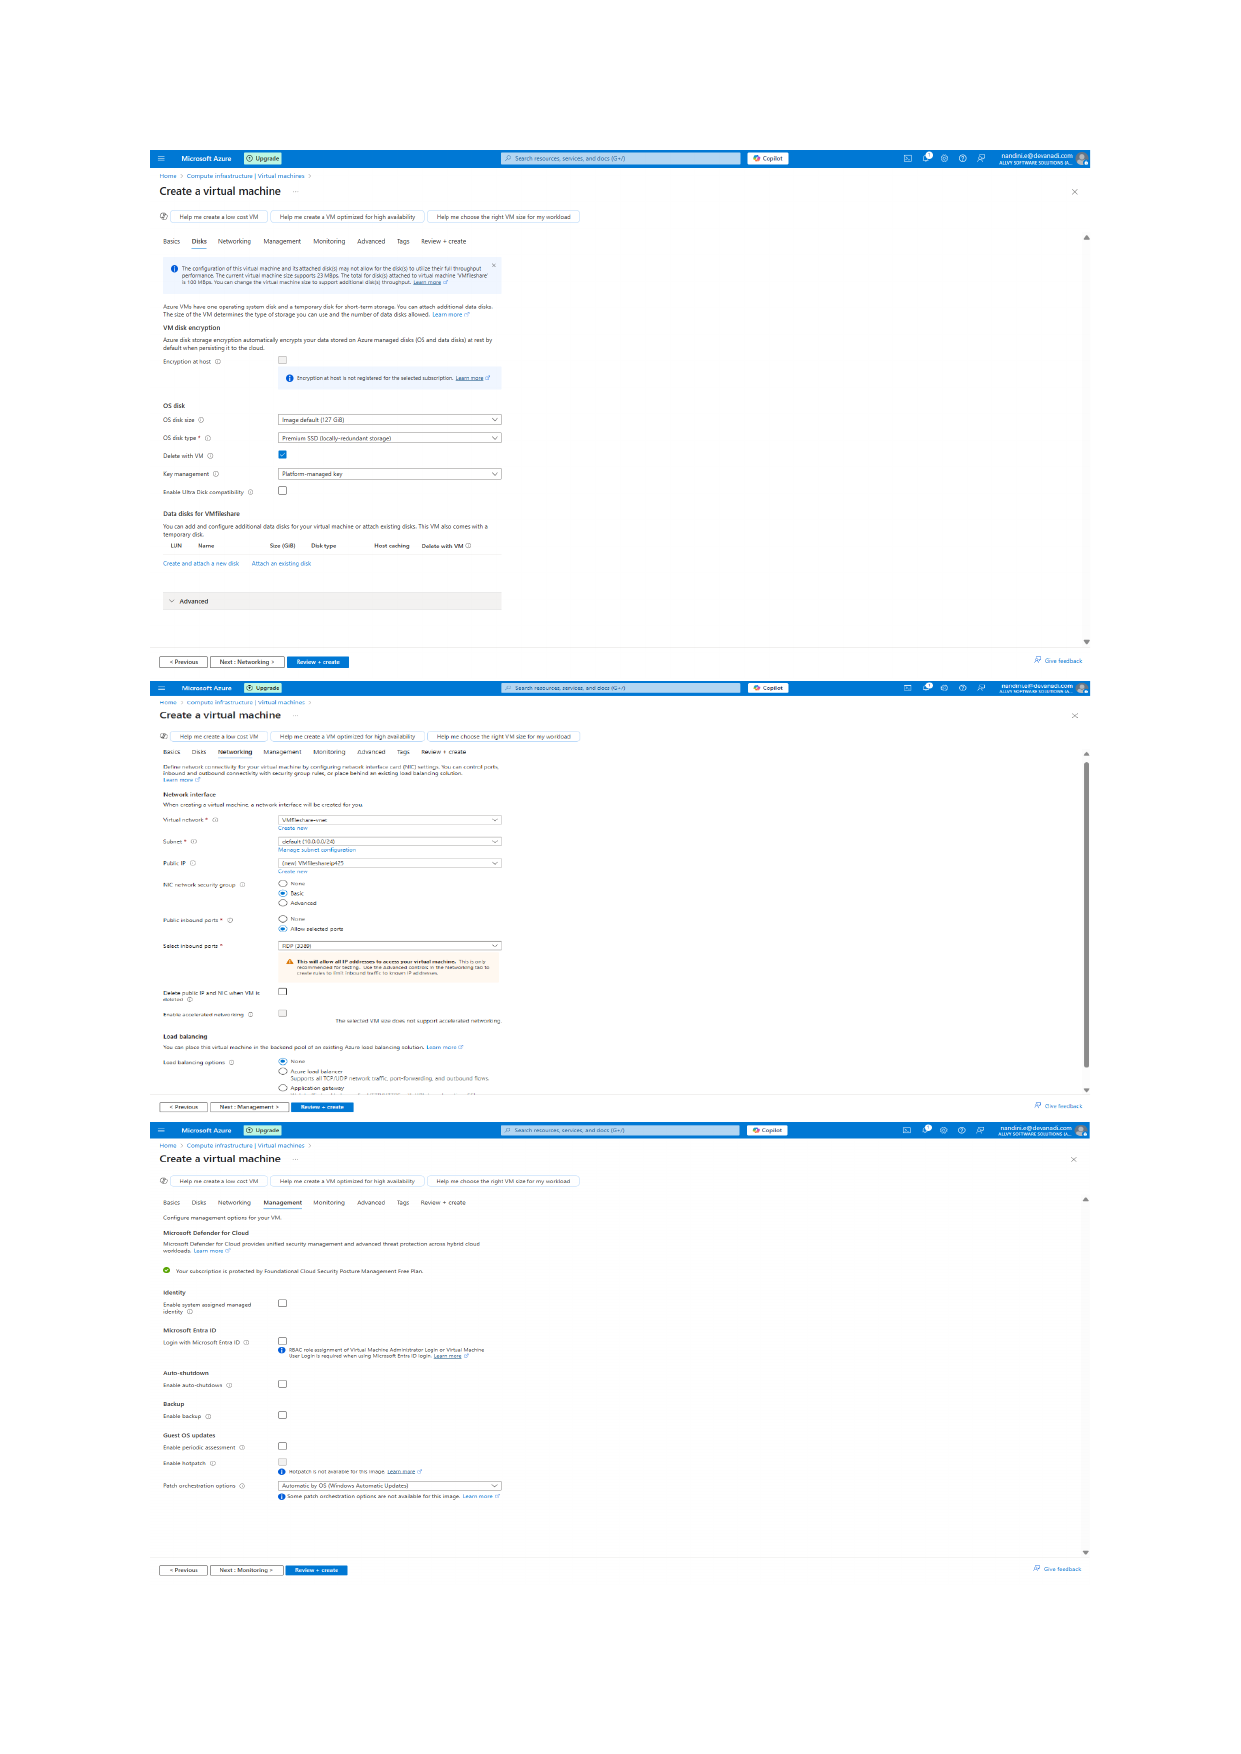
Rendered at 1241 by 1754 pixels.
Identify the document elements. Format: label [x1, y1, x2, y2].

picture [150, 150, 1091, 679]
picture [150, 681, 1091, 1121]
picture [150, 1122, 1090, 1585]
